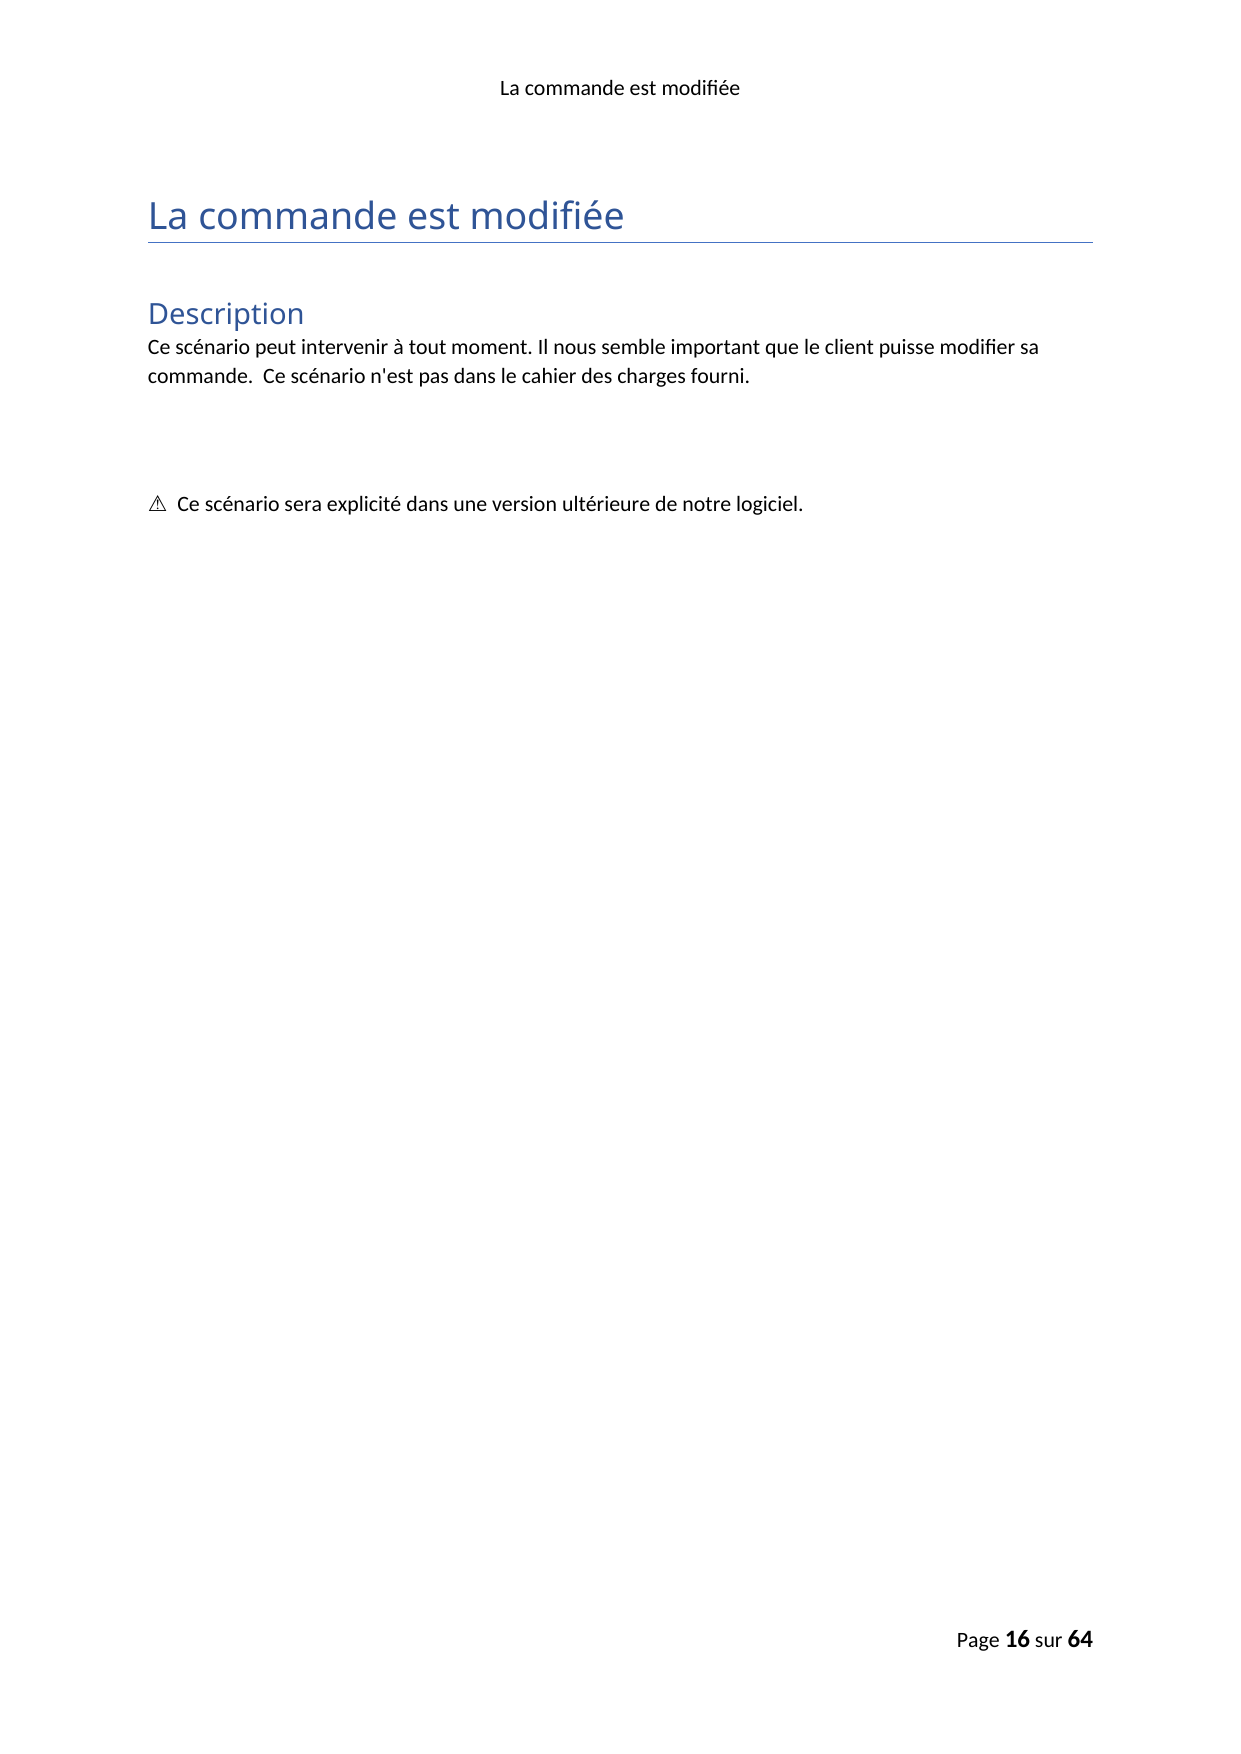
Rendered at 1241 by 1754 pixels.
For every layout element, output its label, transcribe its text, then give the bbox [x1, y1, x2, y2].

text Ce scénario peut intervenir à tout moment. Il nous semble important que le client puisse modifier sa commande. Ce scénario n'est pas dans le cahier des charges fourni. [148, 333, 1093, 389]
text ⚠ Ce scénario sera explicité dans une version ultérieure de notre logiciel. [148, 488, 1093, 518]
subtitle Description [148, 293, 1093, 333]
subtitle La commande est modifiée [148, 189, 1093, 242]
